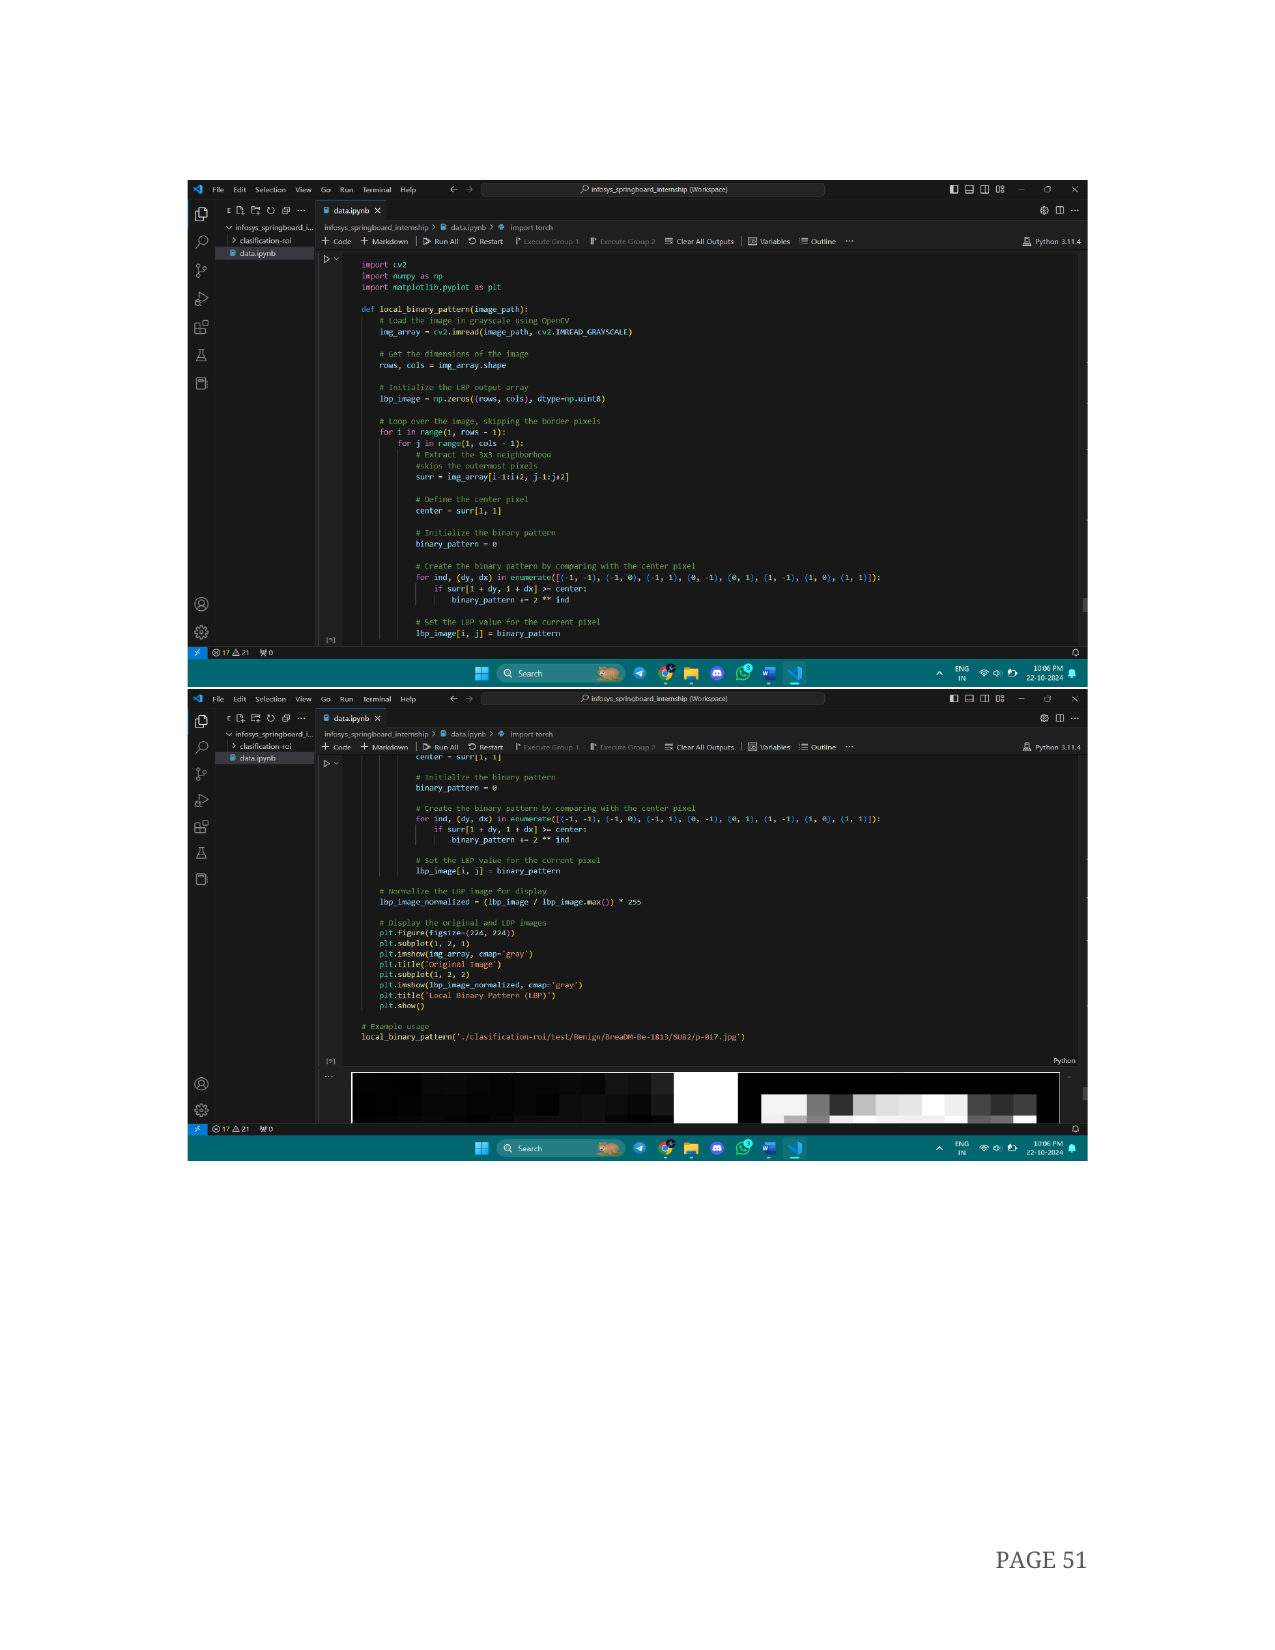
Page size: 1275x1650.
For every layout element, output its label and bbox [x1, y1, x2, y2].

picture [187, 689, 1088, 1161]
picture [187, 180, 1088, 687]
